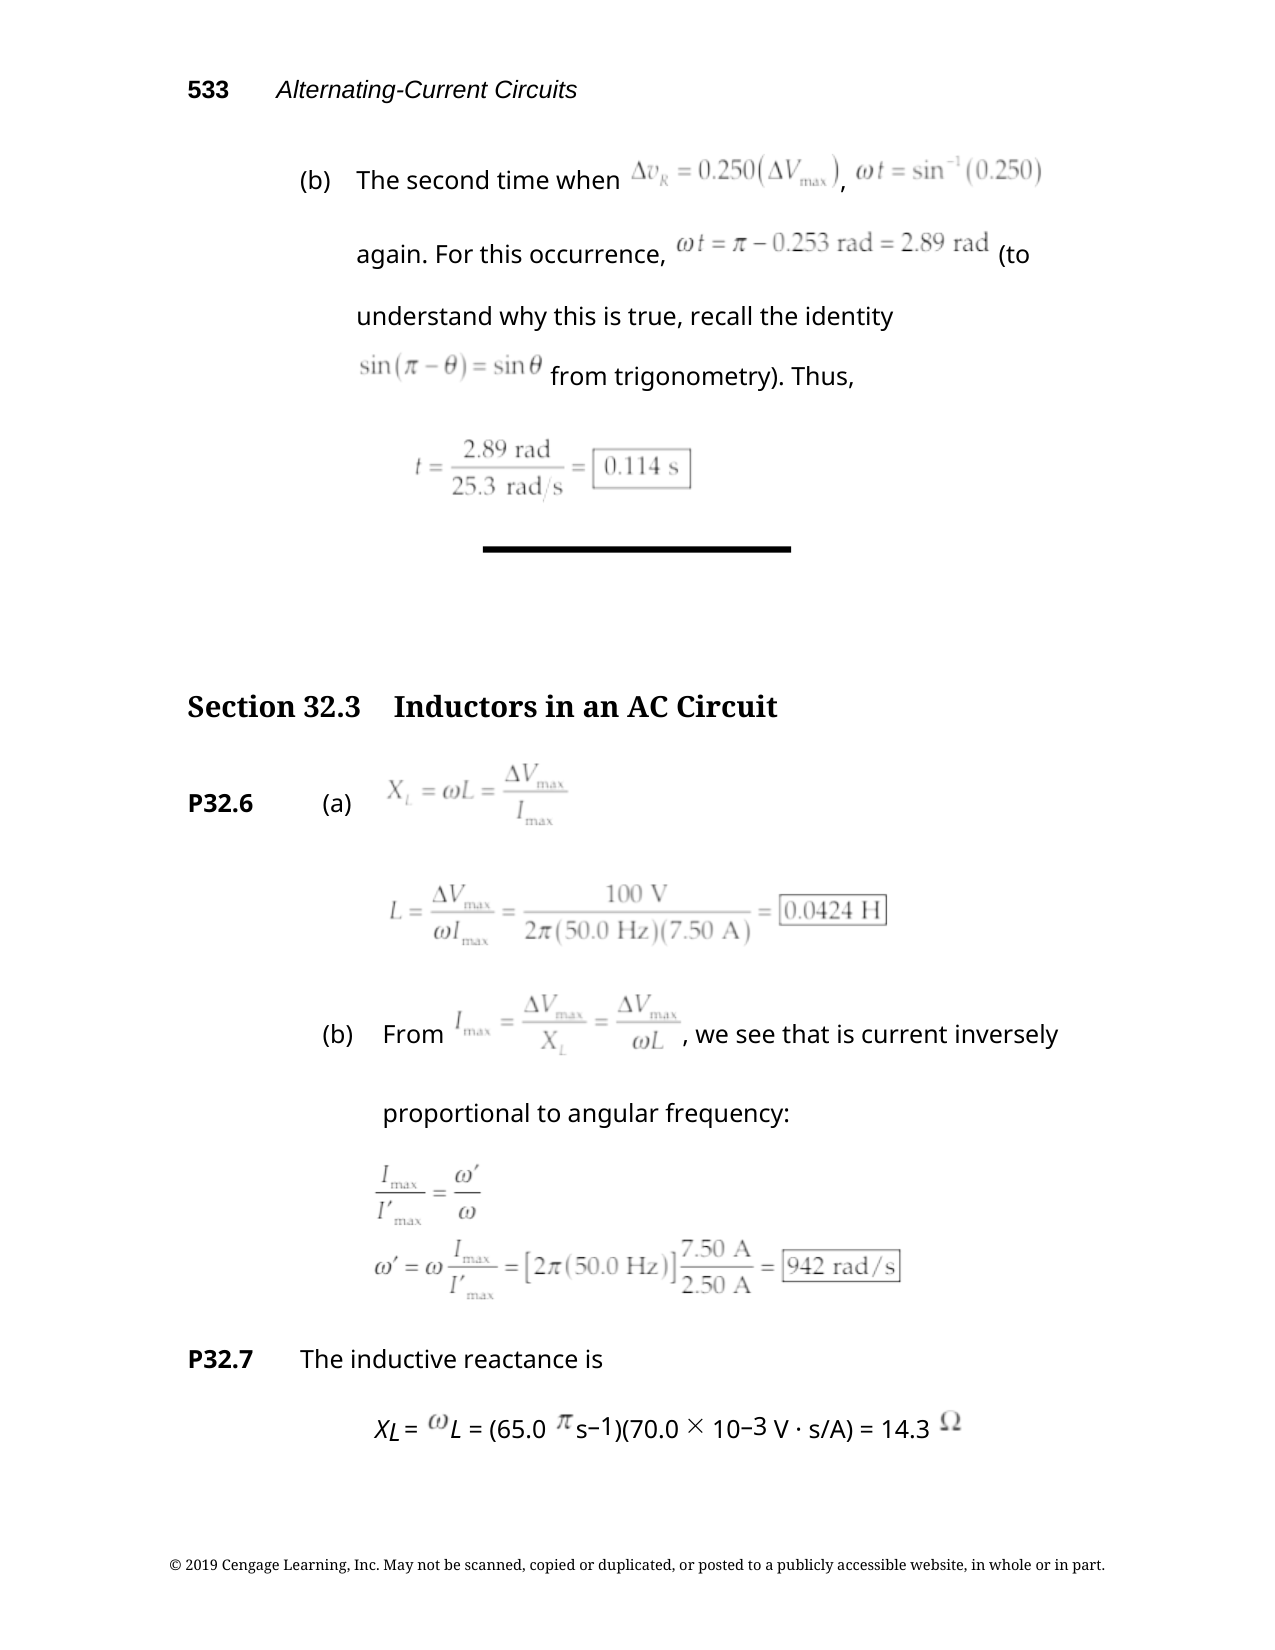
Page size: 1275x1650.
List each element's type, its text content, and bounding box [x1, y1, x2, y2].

text Section 32.3 Inductors in an AC Circuit [187, 686, 1087, 726]
text XL = L = (65.0 s–1)(70.0 10–3 V · s/A) = 14.3 [187, 1406, 1087, 1452]
text P32.7 The inductive reactance is [187, 1342, 1087, 1376]
text (b) From , we see that is current inversely proportional to angular frequency: [187, 988, 1087, 1130]
text P32.6 (a) [187, 758, 1087, 848]
text (b) The second time when , again. For this occurrence, (to understand why this is true, recall the identity from trigonometry). Thus, [187, 150, 1087, 404]
